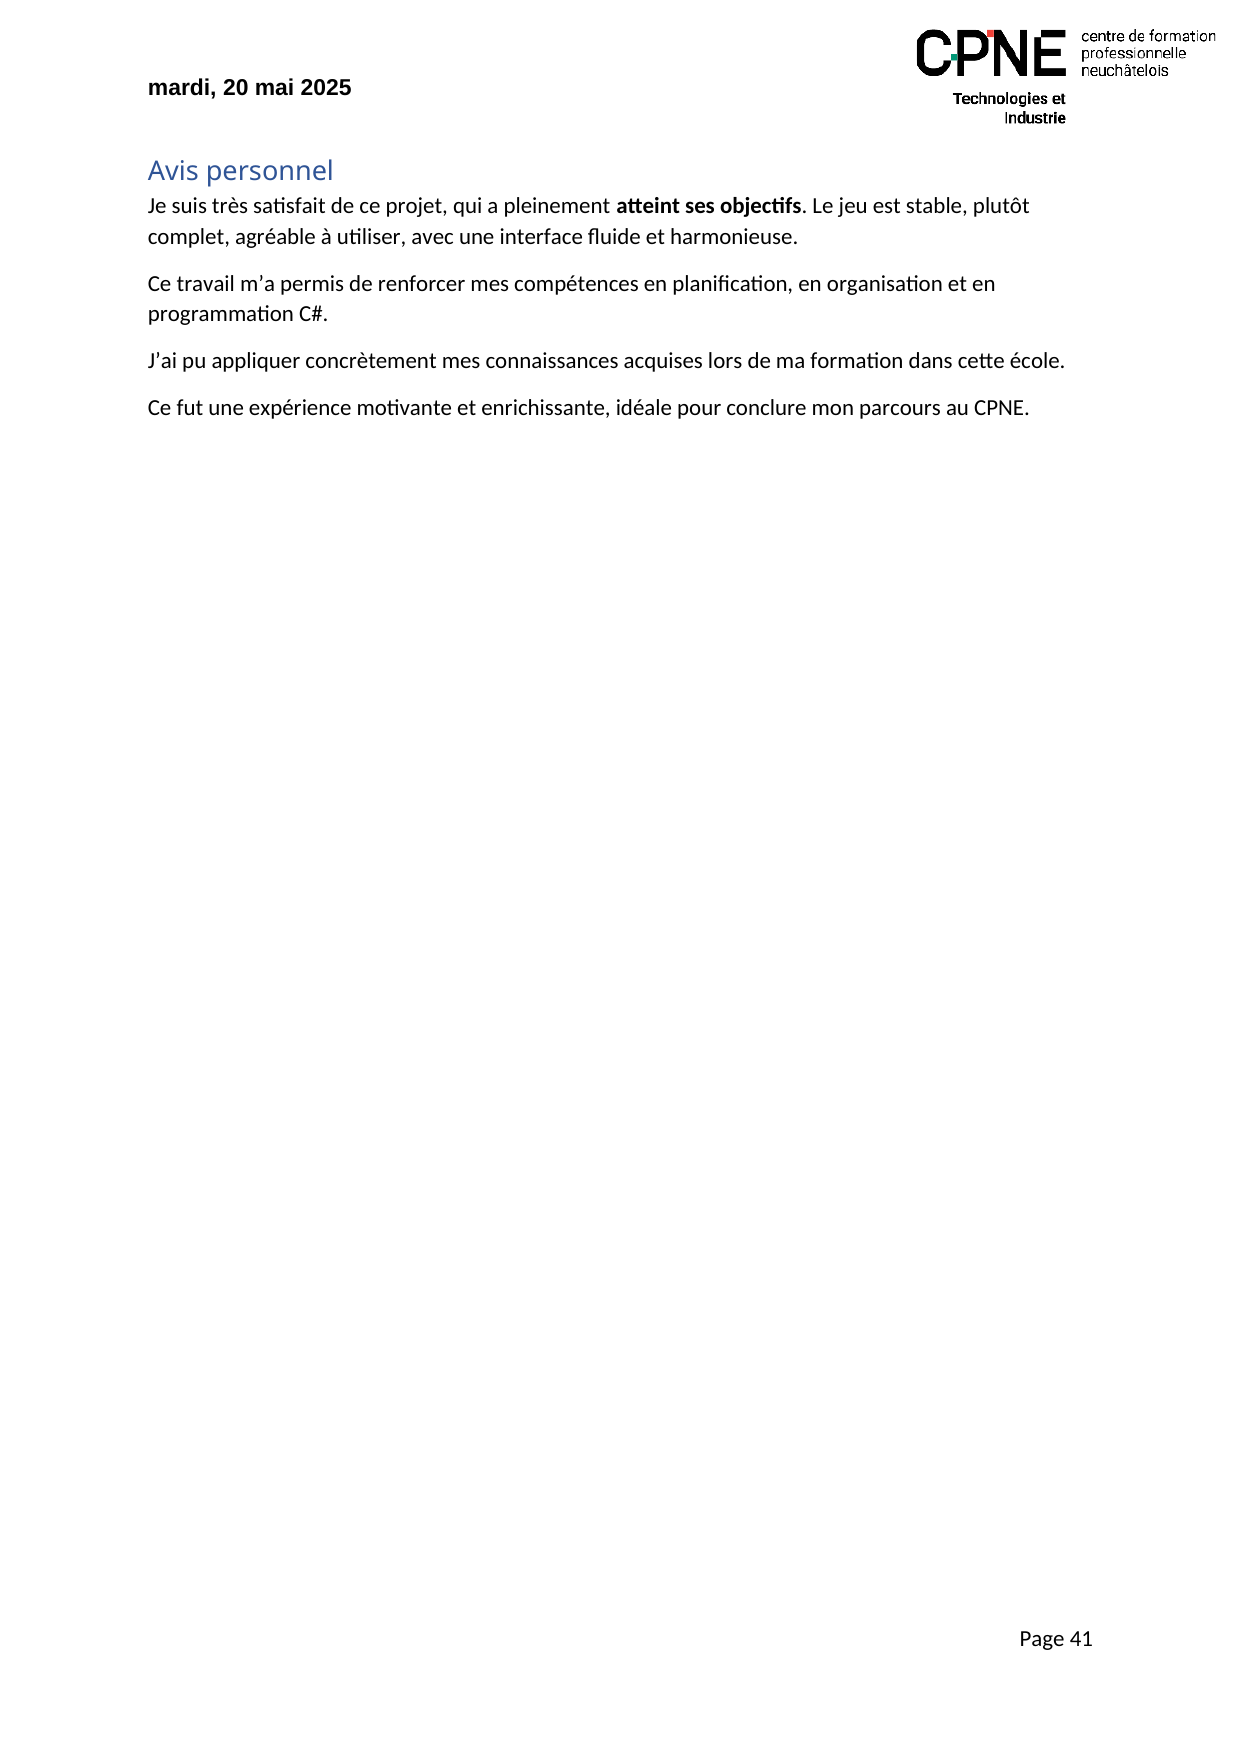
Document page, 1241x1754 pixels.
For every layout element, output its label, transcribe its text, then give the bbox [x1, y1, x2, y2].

text J’ai pu appliquer concrètement mes connaissances acquises lors de ma formation dans cette école. [148, 346, 1093, 374]
text Je suis très satisfait de ce projet, qui a pleinement atteint ses objectifs. Le jeu est stable, plutôt complet, agréable à utiliser, avec une interface fluide et harmonieuse. [148, 192, 1093, 250]
subtitle Avis personnel [148, 152, 1093, 189]
text Ce fut une expérience motivante et enrichissante, idéale pour conclure mon parcours au CPNE. [148, 393, 1093, 421]
picture [916, 29, 1216, 124]
text Ce travail m’a permis de renforcer mes compétences en planification, en organisation et en programmation C#. [148, 269, 1093, 327]
